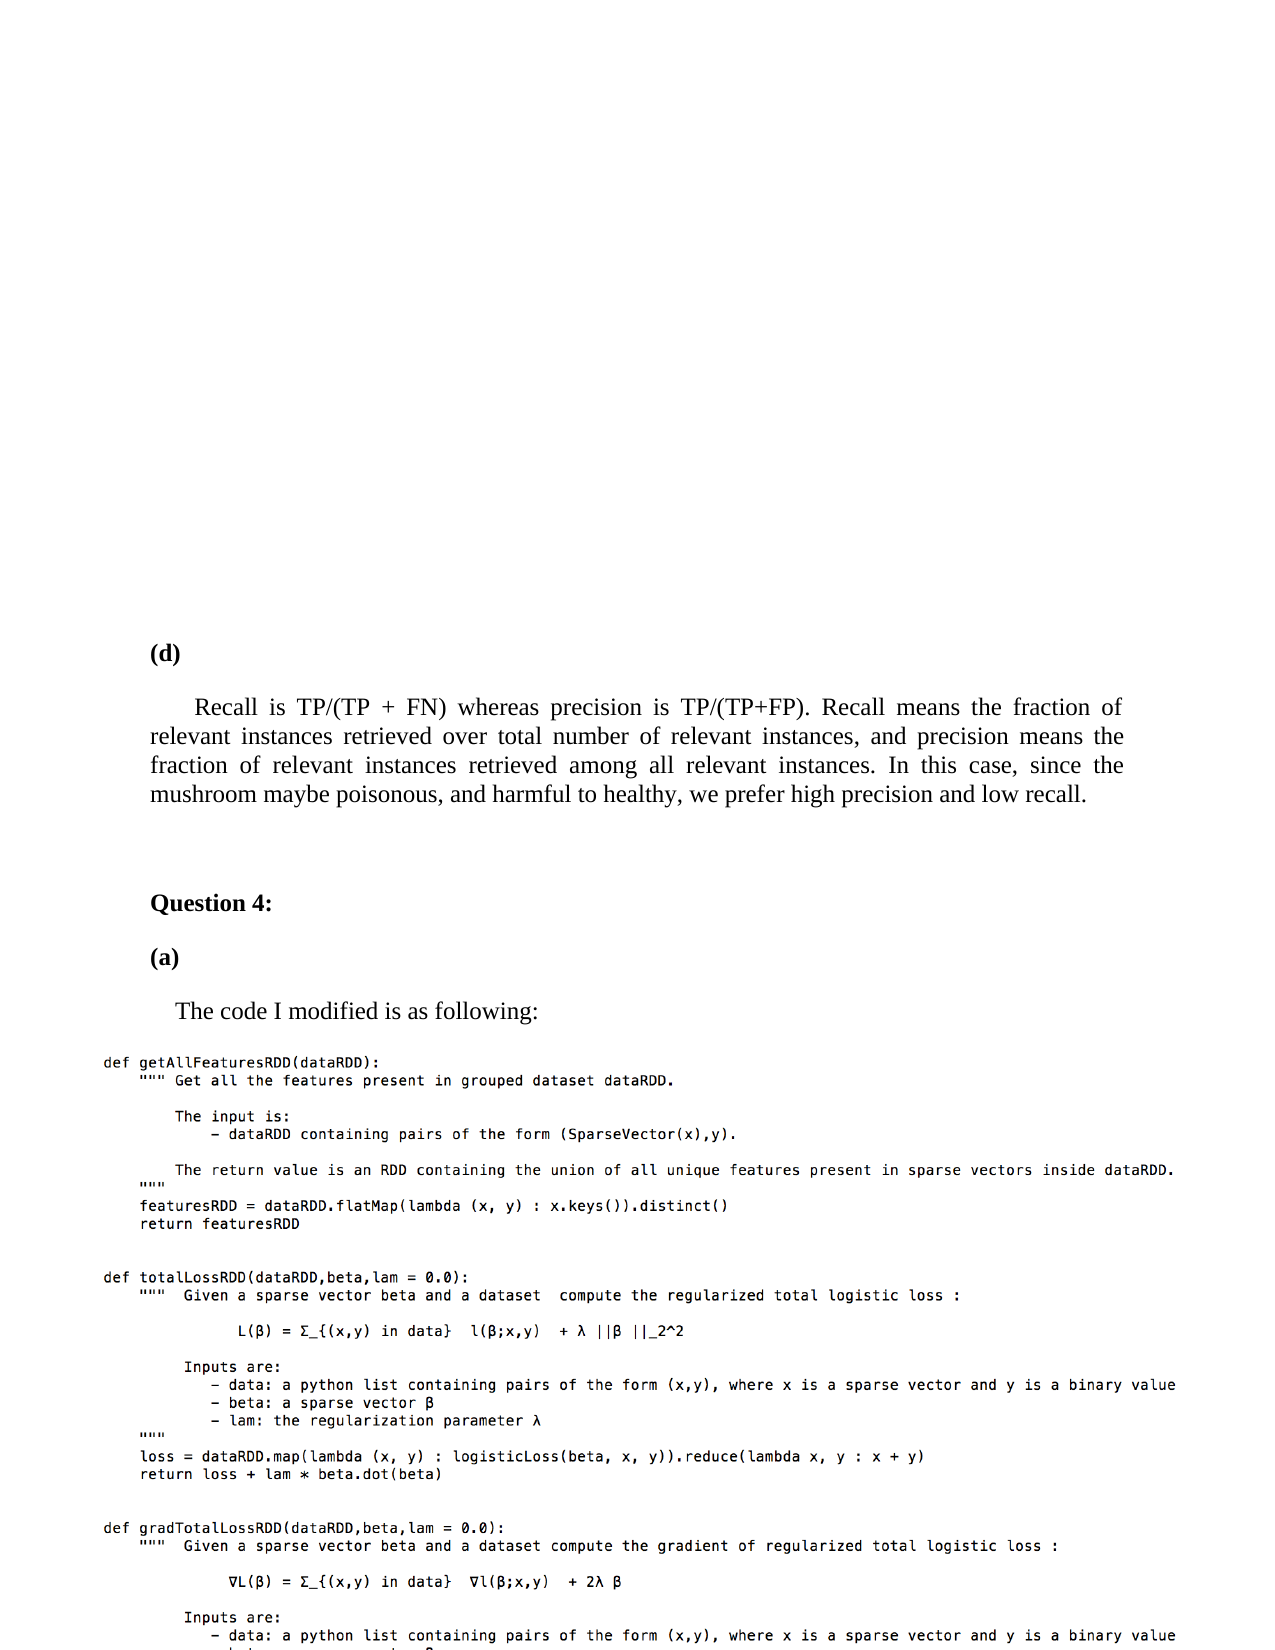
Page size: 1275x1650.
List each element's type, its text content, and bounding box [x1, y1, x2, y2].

text (d) [150, 637, 1125, 667]
text (a) [150, 942, 1125, 971]
text The code I modified is as following: [150, 996, 1125, 1025]
text Recall is TP/(TP + FN) whereas precision is TP/(TP+FP). Recall means the fraction of relevant instances retrieved over total number of relevant instances, and precision means the fraction of relevant instances retrieved among all relevant instances. In this case, since the mushroom maybe poisonous, and harmful to healthy, we prefer high precision and low recall. [150, 692, 1125, 808]
text Question 4: [150, 887, 1125, 917]
picture [102, 1052, 1191, 1650]
